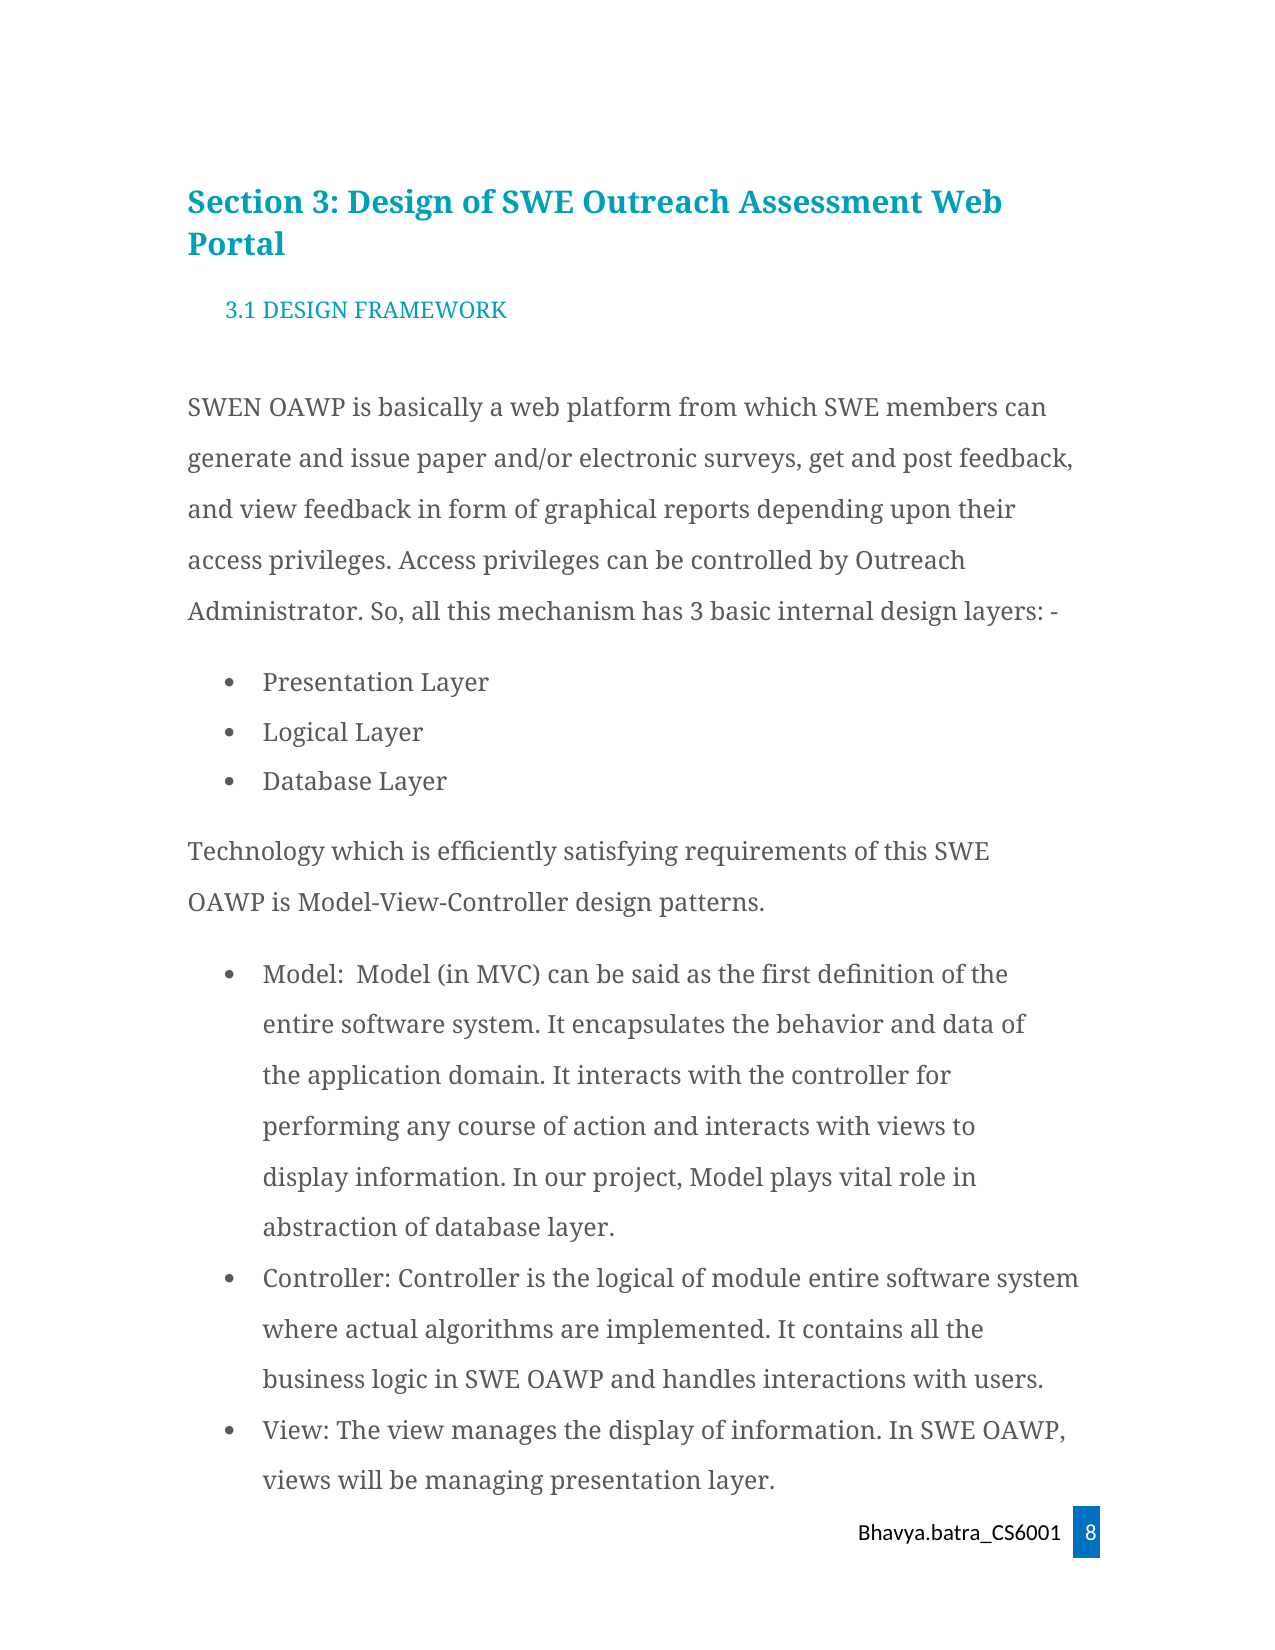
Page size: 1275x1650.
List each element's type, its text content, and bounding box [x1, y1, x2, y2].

list Database Layer [225, 764, 1100, 798]
list Controller: Controller is the logical of module entire software system where actual algorithms are implemented. It contains all the business logic in SWE OAWP and handles interactions with users. [225, 1261, 1079, 1396]
subtitle Section 3: Design of SWE Outreach Assessment Web Portal [187, 180, 1100, 265]
list Model: Model (in MVC) can be said as the first definition of the entire software system. It encapsulates the behavior and data of the application domain. It interacts with the controller for performing any course of action and interacts with views to display information. In our project, Model plays vital role in abstraction of database layer. [225, 956, 1060, 1244]
list Logical Layer [225, 714, 1100, 748]
text Technology which is efficiently satisfying requirements of this SWE OAWP is Model-View-Controller design patterns. [187, 834, 1024, 919]
list DESIGN FRAMEWORK [225, 294, 1100, 325]
text SWEN OAWP is basically a web platform from which SWE members can generate and issue paper and/or electronic surveys, get and post feedback, and view feedback in form of graphical reports depending upon their access privileges. Access privileges can be controlled by Outreach Administrator. So, all this mechanism has 3 basic internal design layers: - [187, 389, 1079, 627]
list View: The view manages the display of information. In SWE OAWP, views will be managing presentation layer. [225, 1413, 1067, 1497]
list Presentation Layer [225, 665, 1100, 699]
